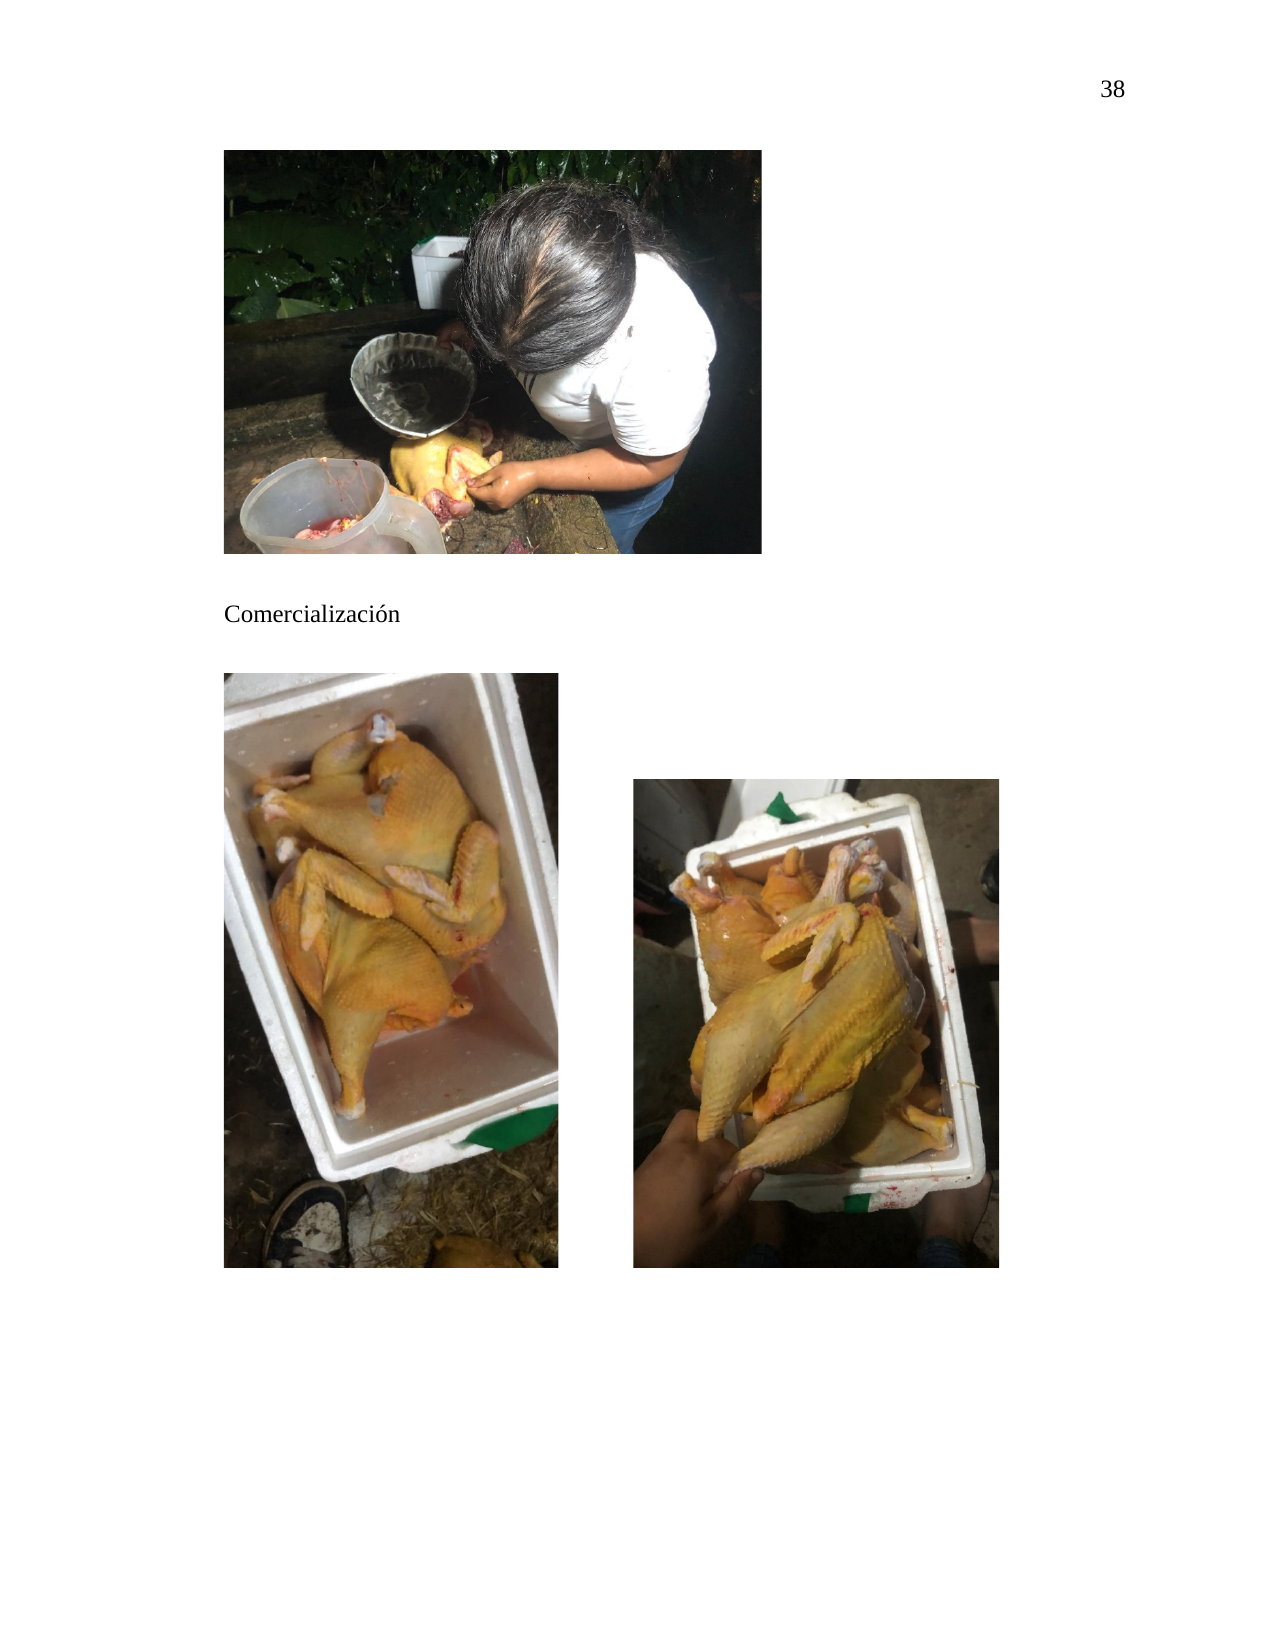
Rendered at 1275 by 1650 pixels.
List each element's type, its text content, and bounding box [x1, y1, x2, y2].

picture [223, 673, 559, 1268]
picture [223, 150, 762, 554]
text Comercialización [150, 599, 1125, 628]
picture [633, 779, 1000, 1268]
